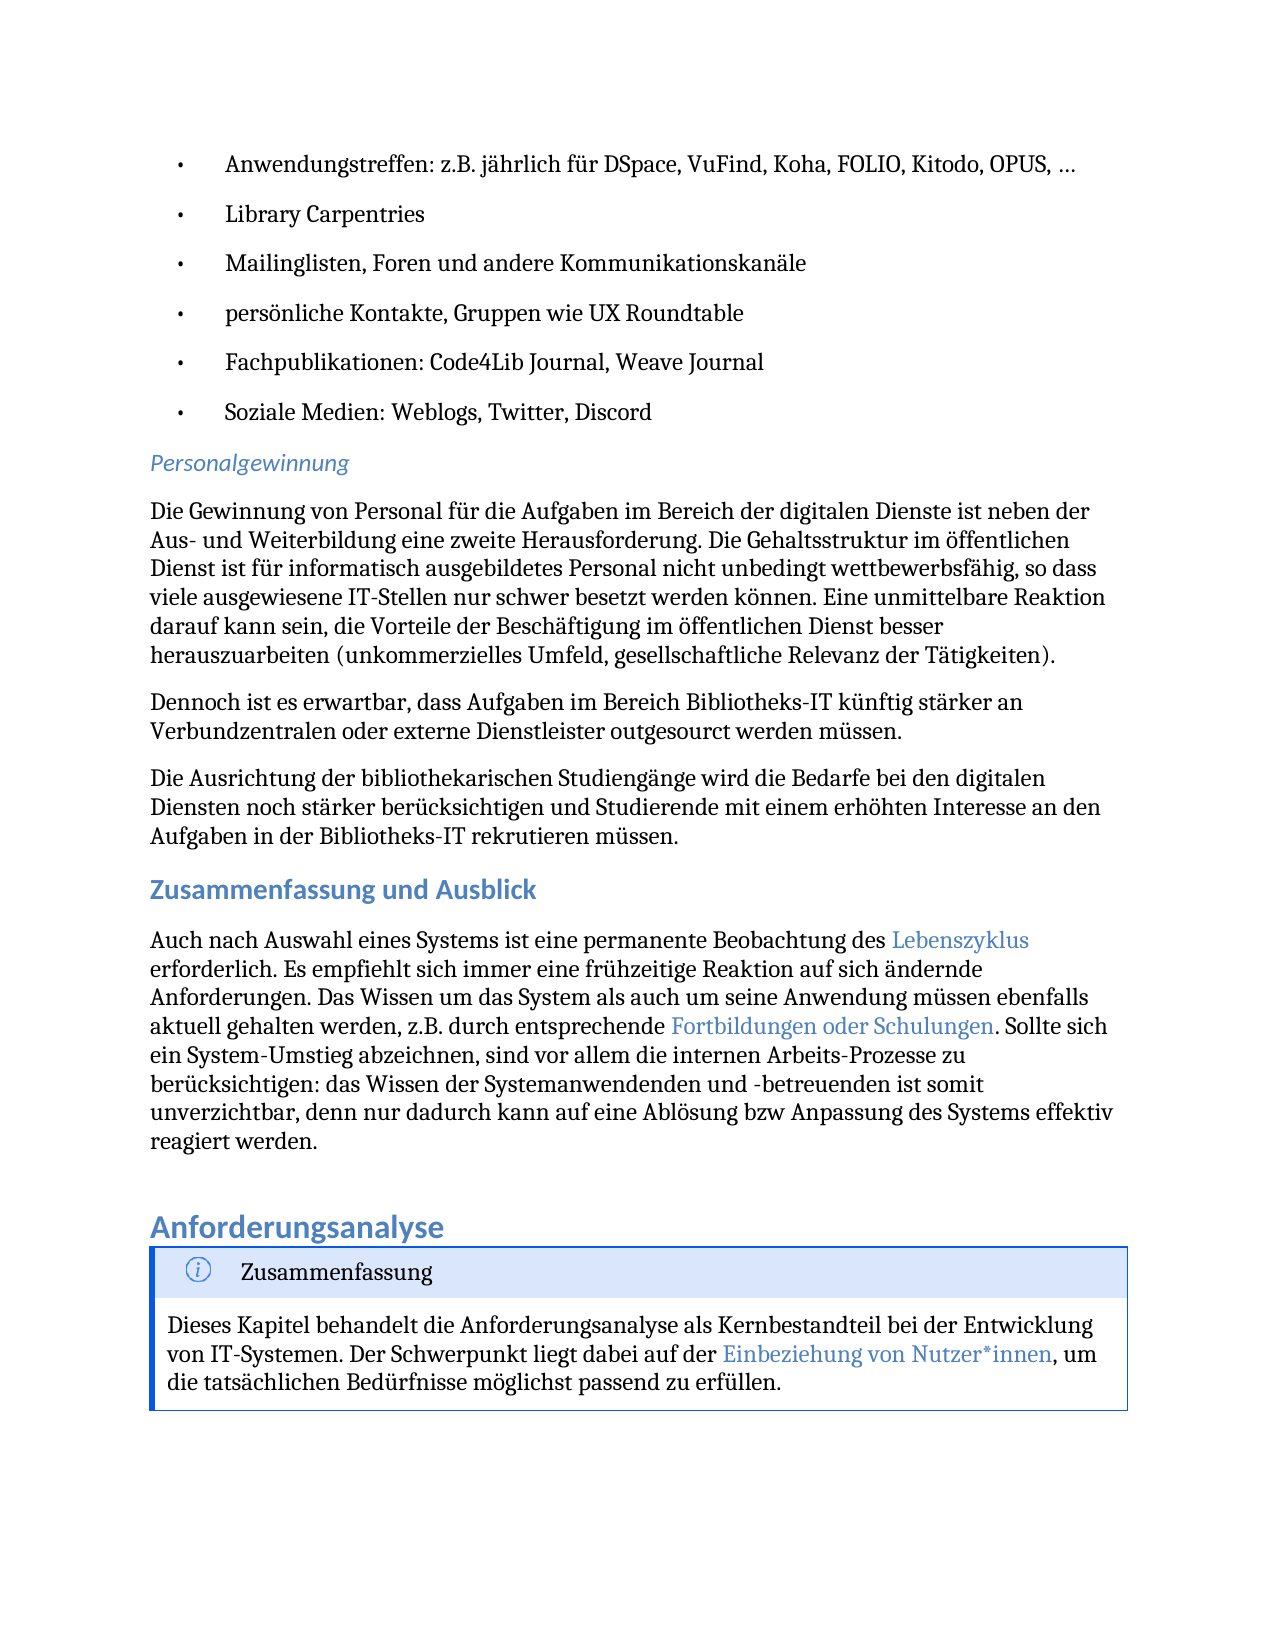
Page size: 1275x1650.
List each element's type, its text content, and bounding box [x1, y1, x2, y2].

table_cell Dieses Kapitel behandelt die Anforderungsanalyse als Kernbestandteil bei der Entwicklung von IT-Systemen. Der Schwerpunkt liegt dabei auf der Einbeziehung von Nutzer*innen, um die tatsächlichen Bedürfnisse möglichst passend zu erfüllen. [155, 1298, 1127, 1410]
text Die Ausrichtung der bibliothekarischen Studiengänge wird die Bedarfe bei den digitalen Diensten noch stärker berücksichtigen und Studierende mit einem erhöhten Interesse an den Aufgaben in der Bibliotheks-IT rekrutieren müssen. [150, 764, 1125, 851]
table_header Zusammenfassung [155, 1248, 1127, 1298]
list Mailinglisten, Foren und andere Kommunikationskanäle [175, 249, 1125, 278]
text Die Gewinnung von Personal für die Aufgaben im Bereich der digitalen Dienste ist neben der Aus- und Weiterbildung eine zweite Herausforderung. Die Gehaltsstruktur im öffentlichen Dienst ist für informatisch ausgebildetes Personal nicht unbedingt wettbewerbsfähig, so dass viele ausgewiesene IT-Stellen nur schwer besetzt werden können. Eine unmittelbare Reaktion darauf kann sein, die Vorteile der Beschäftigung im öffentlichen Dienst besser herauszuarbeiten (unkommerzielles Umfeld, gesellschaftliche Relevanz der Tätigkeiten). [150, 497, 1125, 669]
subtitle Zusammenfassung und Ausblick [150, 871, 1125, 907]
list Library Carpentries [175, 199, 1125, 228]
subtitle Personalgewinnung [150, 447, 1125, 478]
list persönliche Kontakte, Gruppen wie UX Roundtable [175, 299, 1125, 327]
subtitle Anforderungsanalyse [150, 1206, 1125, 1246]
text Auch nach Auswahl eines Systems ist eine permanente Beobachtung des Lebenszyklus erforderlich. Es empfiehlt sich immer eine frühzeitige Reaktion auf sich ändernde Anforderungen. Das Wissen um das System als auch um seine Anwendung müssen ebenfalls aktuell gehalten werden, z.B. durch entsprechende Fortbildungen oder Schulungen. Sollte sich ein System-Umstieg abzeichnen, sind vor allem die internen Arbeits-Prozesse zu berücksichtigen: das Wissen der Systemanwendenden und -betreuenden ist somit unverzichtbar, denn nur dadurch kann auf eine Ablösung bzw Anpassung des Systems effektiv reagiert werden. [150, 926, 1125, 1156]
picture [186, 1257, 211, 1282]
list Anwendungstreffen: z.B. jährlich für DSpace, VuFind, Koha, FOLIO, Kitodo, OPUS, … [175, 150, 1125, 179]
list Fachpublikationen: Code4Lib Journal, Weave Journal [175, 348, 1125, 377]
list Soziale Medien: Weblogs, Twitter, Discord [175, 398, 1125, 427]
text Dennoch ist es erwartbar, dass Aufgaben im Bereich Bibliotheks-IT künftig stärker an Verbundzentralen oder externe Dienstleister outgesourct werden müssen. [150, 688, 1125, 746]
